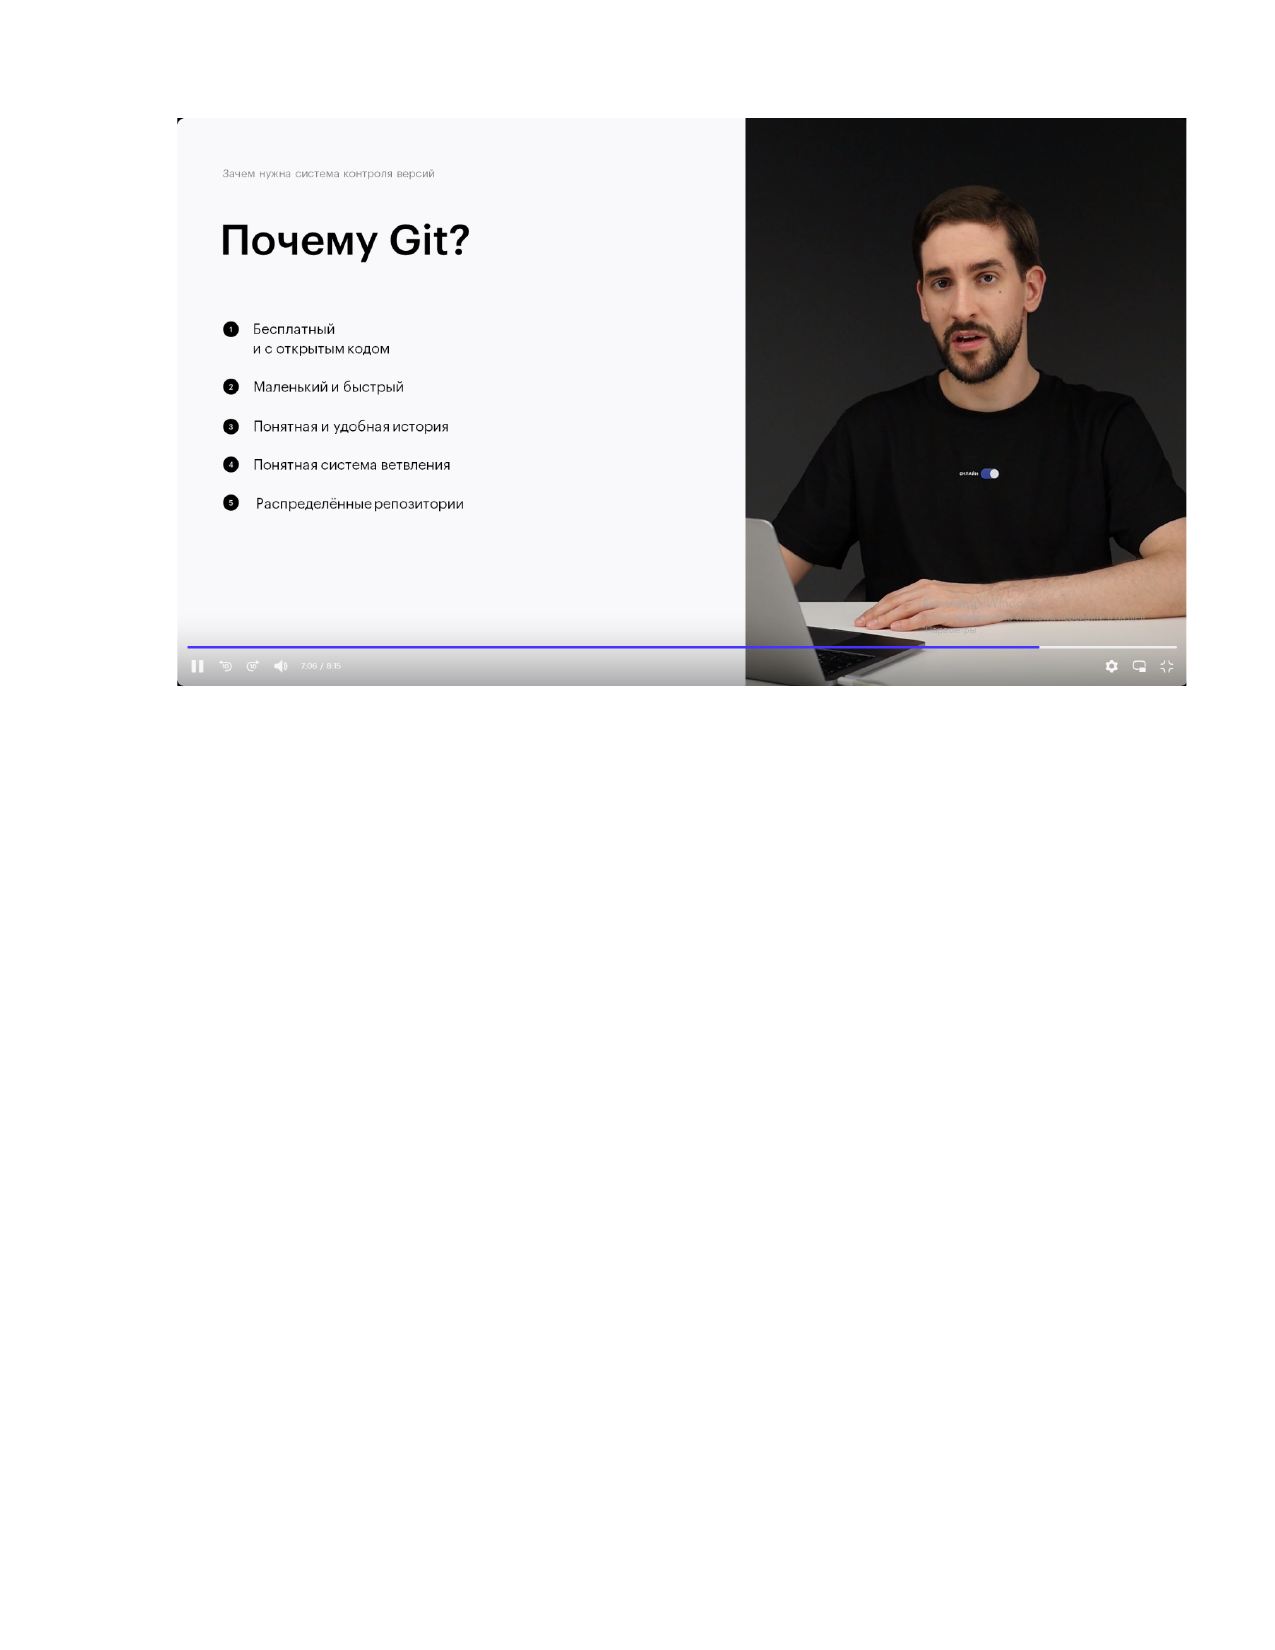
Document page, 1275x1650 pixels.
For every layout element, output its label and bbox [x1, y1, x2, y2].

picture [177, 118, 1187, 686]
